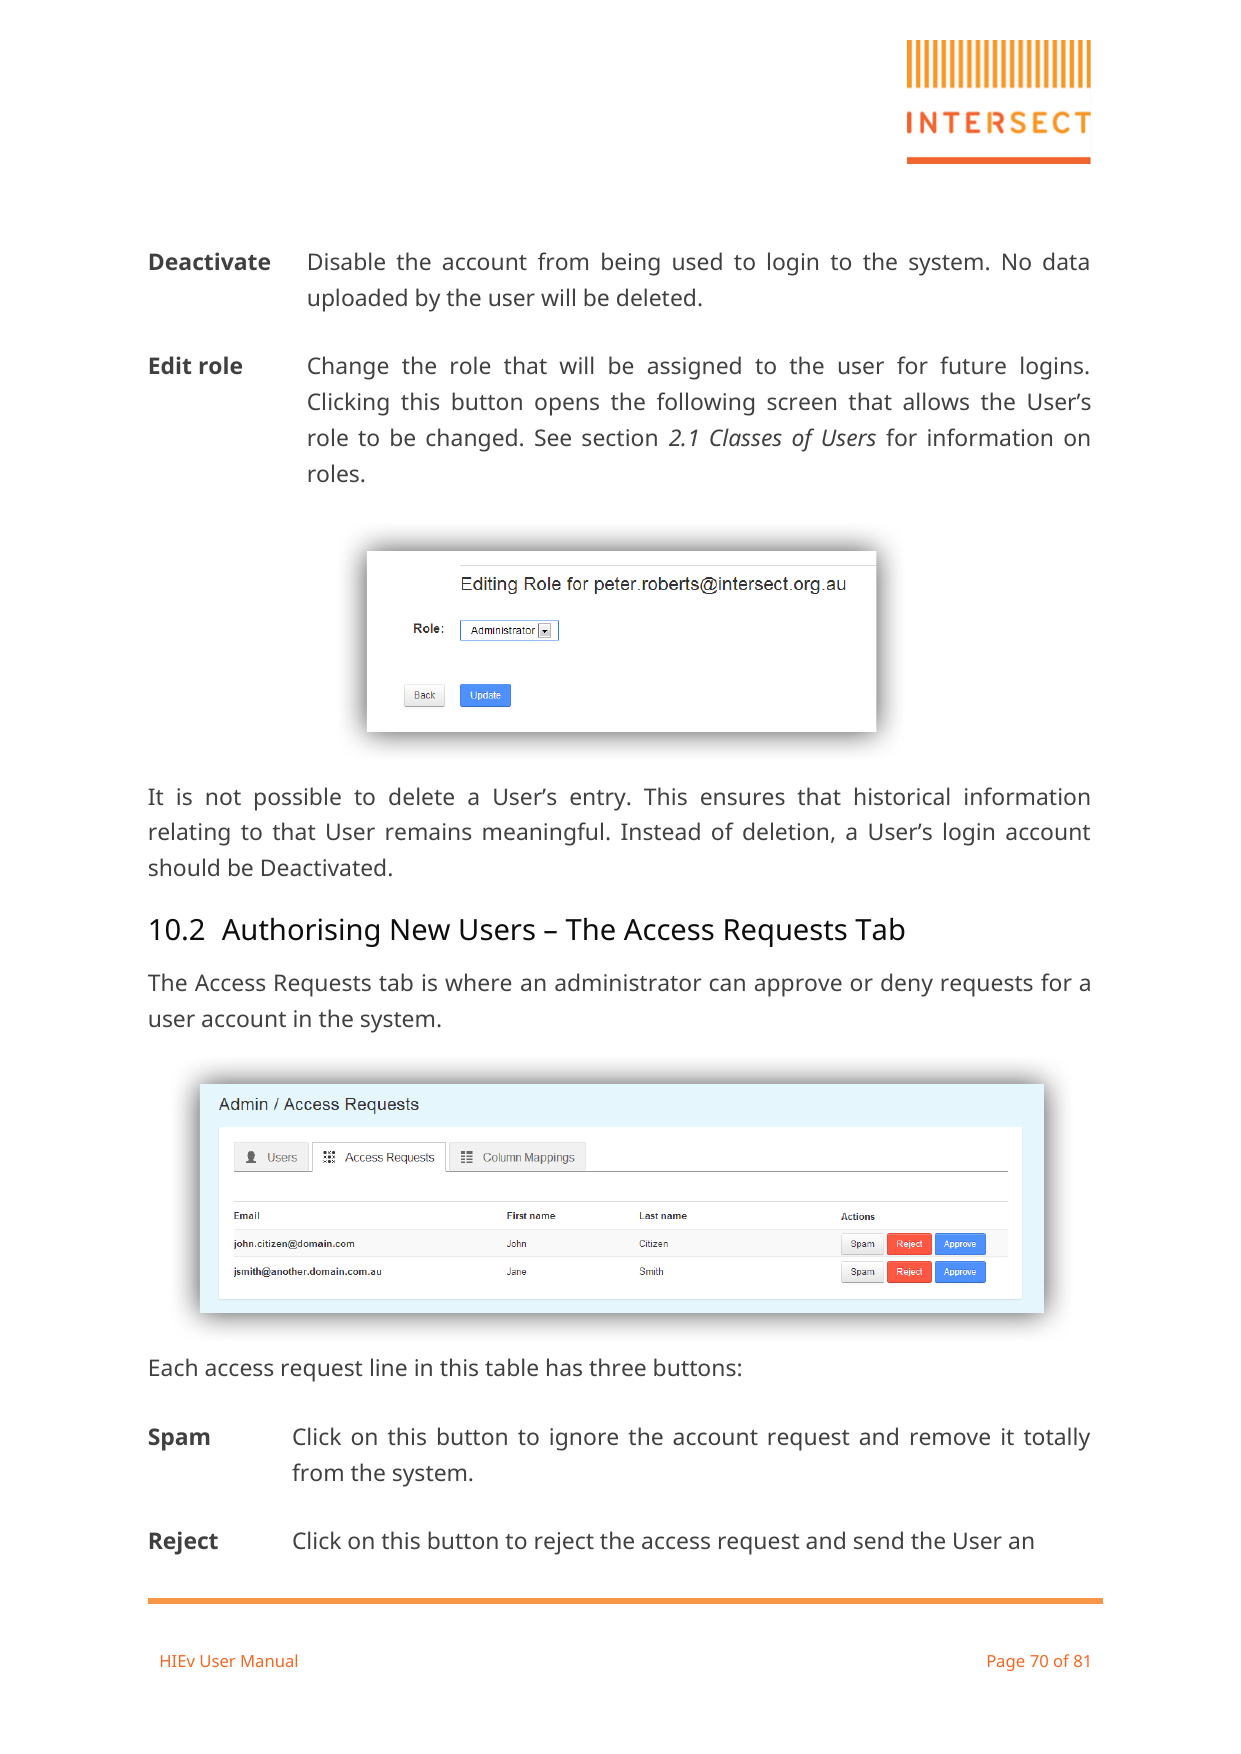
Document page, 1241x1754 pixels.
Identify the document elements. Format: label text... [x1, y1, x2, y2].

text Each access request line in this table has three buttons: [148, 1352, 1092, 1383]
table_cell Edit role [136, 338, 295, 514]
table_header Spam [136, 1409, 281, 1513]
table_header Click on this button to ignore the account request and remove it totally from the system. [281, 1409, 1103, 1513]
text The Access Requests tab is where an administrator can approve or deny requests for a user account in the system. [148, 967, 1092, 1034]
picture [905, 38, 1093, 166]
table_header Deactivate [136, 234, 295, 338]
picture [366, 551, 877, 732]
subtitle Authorising New Users – The Access Requests Tab [148, 909, 1092, 949]
picture [199, 1084, 1044, 1313]
table_cell Reject [136, 1513, 281, 1557]
table_header Disable the account from being used to login to the system. No data uploaded by the user will be deleted. [295, 234, 1103, 338]
text It is not possible to delete a User’s entry. This ensures that historical information relating to that User remains meaningful. Instead of deletion, a User’s login account should be Deactivated. [148, 780, 1092, 883]
